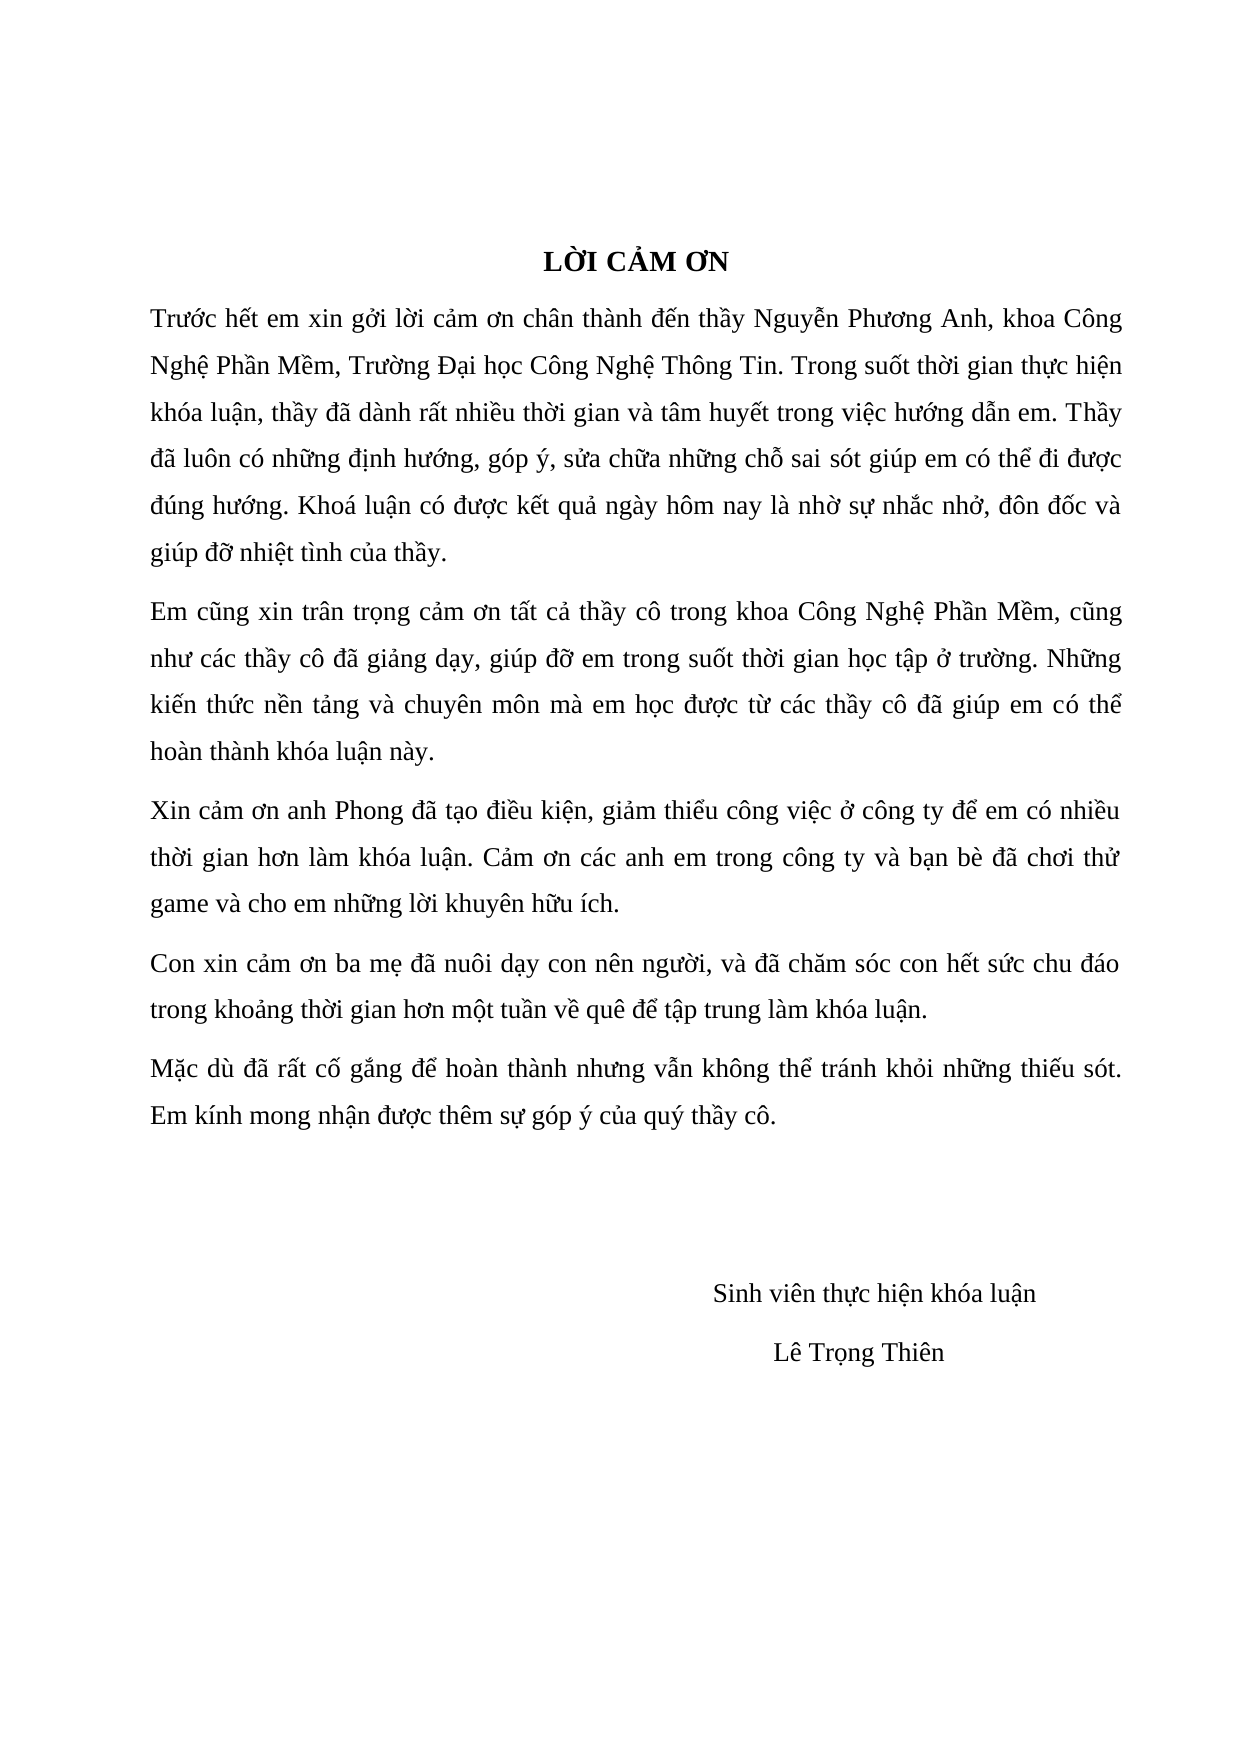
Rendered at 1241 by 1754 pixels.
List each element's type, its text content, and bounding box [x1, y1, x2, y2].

text Con xin cảm ơn ba mẹ đã nuôi dạy con nên người, và đã chăm sóc con hết sức chu đáo trong khoảng thời gian hơn một tuần về quê để tập trung làm khóa luận. [150, 947, 1122, 1024]
text Em cũng xin trân trọng cảm ơn tất cả thầy cô trong khoa Công Nghệ Phần Mềm, cũng như các thầy cô đã giảng dạy, giúp đỡ em trong suốt thời gian học tập ở trường. Những kiến thức nền tảng và chuyên môn mà em học được từ các thầy cô đã giúp em có thể hoàn thành khóa luận này. [150, 595, 1122, 766]
text Sinh viên thực hiện khóa luận [712, 1277, 1122, 1308]
text Xin cảm ơn anh Phong đã tạo điều kiện, giảm thiểu công việc ở công ty để em có nhiều thời gian hơn làm khóa luận. Cảm ơn các anh em trong công ty và bạn bè đã chơi thử game và cho em những lời khuyên hữu ích. [150, 794, 1122, 919]
text Trước hết em xin gởi lời cảm ơn chân thành đến thầy Nguyễn Phương Anh, khoa Công Nghệ Phần Mềm, Trường Đại học Công Nghệ Thông Tin. Trong suốt thời gian thực hiện khóa luận, thầy đã dành rất nhiều thời gian và tâm huyết trong việc hướng dẫn em. Thầy đã luôn có những định hướng, góp ý, sửa chữa những chỗ sai sót giúp em có thể đi được đúng hướng. Khoá luận có được kết quả ngày hôm nay là nhờ sự nhắc nhở, đôn đốc và giúp đỡ nhiệt tình của thầy. [150, 303, 1122, 567]
text Lê Trọng Thiên [712, 1336, 1122, 1367]
title LỜI CẢM ƠN [150, 244, 1122, 278]
text Mặc dù đã rất cố gắng để hoàn thành nhưng vẫn không thể tránh khỏi những thiếu sót. Em kính mong nhận được thêm sự góp ý của quý thầy cô. [150, 1053, 1122, 1130]
